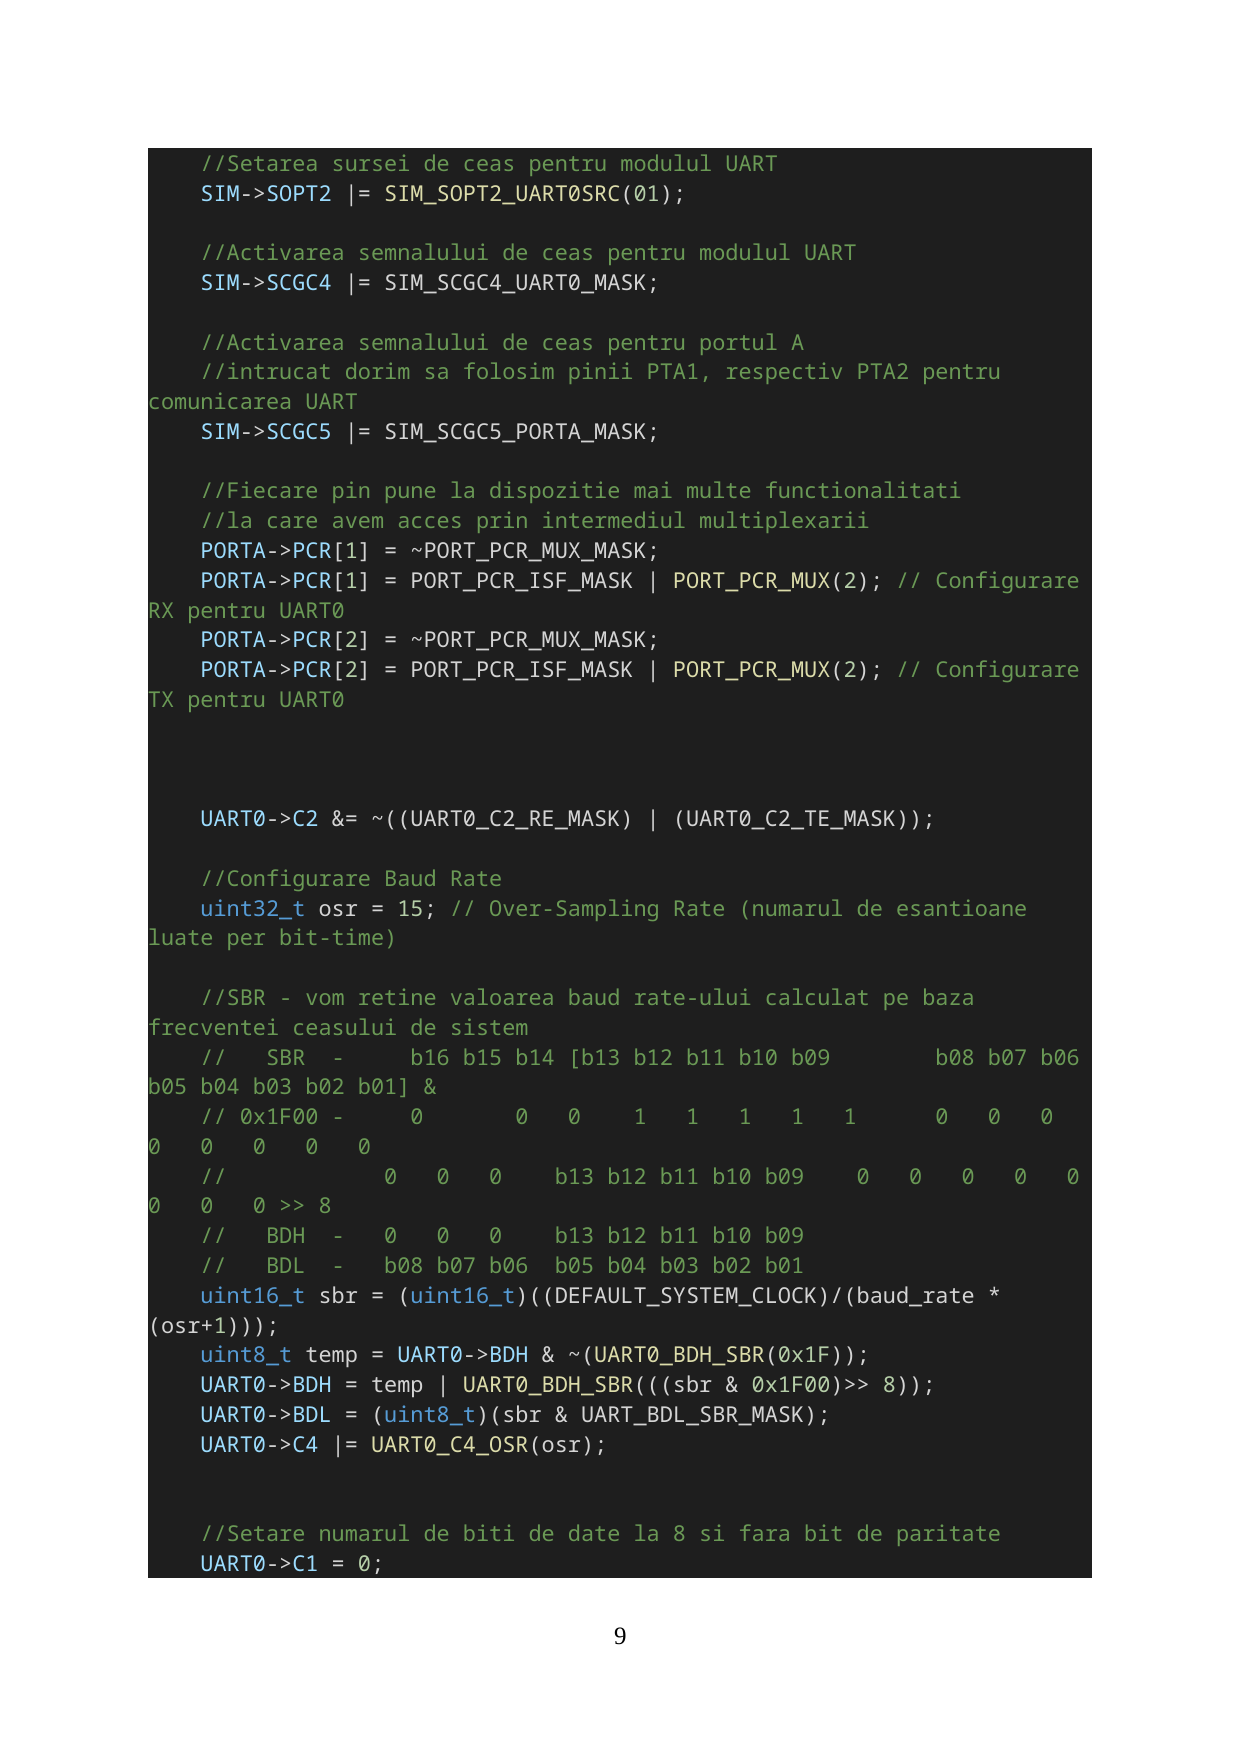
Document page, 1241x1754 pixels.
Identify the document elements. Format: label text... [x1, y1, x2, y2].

text //Activarea semnalului de ceas pentru portul A [148, 326, 1092, 356]
text PORTA->PCR[2] = PORT_PCR_ISF_MASK | PORT_PCR_MUX(2); // Configurare TX pentru UART0 [148, 654, 1092, 714]
text PORTA->PCR[1] = PORT_PCR_ISF_MASK | PORT_PCR_MUX(2); // Configurare RX pentru UART0 [148, 565, 1092, 624]
text //SBR - vom retine valoarea baud rate-ului calculat pe baza frecventei ceasului de sistem [148, 982, 1092, 1041]
text uint8_t temp = UART0->BDH & ~(UART0_BDH_SBR(0x1F)); [148, 1339, 1092, 1369]
text SIM->SOPT2 |= SIM_SOPT2_UART0SRC(01); [148, 177, 1092, 207]
text SIM->SCGC5 |= SIM_SCGC5_PORTA_MASK; [148, 416, 1092, 446]
text // 0 0 0 b13 b12 b11 b10 b09 0 0 0 0 0 0 0 0 >> 8 [148, 1161, 1092, 1220]
text UART0->C1 = 0; [148, 1548, 1092, 1578]
text //Setarea sursei de ceas pentru modulul UART [148, 148, 1092, 177]
text PORTA->PCR[1] = ~PORT_PCR_MUX_MASK; [148, 535, 1092, 565]
text UART0->C2 &= ~((UART0_C2_RE_MASK) | (UART0_C2_TE_MASK)); [148, 803, 1092, 833]
text UART0->C4 |= UART0_C4_OSR(osr); [148, 1429, 1092, 1458]
text PORTA->PCR[2] = ~PORT_PCR_MUX_MASK; [148, 624, 1092, 654]
text UART0->BDL = (uint8_t)(sbr & UART_BDL_SBR_MASK); [148, 1399, 1092, 1429]
text //Configurare Baud Rate [148, 863, 1092, 892]
text // 0x1F00 - 0 0 0 1 1 1 1 1 0 0 0 0 0 0 0 0 [148, 1101, 1092, 1161]
text //intrucat dorim sa folosim pinii PTA1, respectiv PTA2 pentru comunicarea UART [148, 356, 1092, 416]
text //Setare numarul de biti de date la 8 si fara bit de paritate [148, 1518, 1092, 1548]
text // BDH - 0 0 0 b13 b12 b11 b10 b09 [148, 1220, 1092, 1250]
text //Activarea semnalului de ceas pentru modulul UART [148, 237, 1092, 267]
text UART0->BDH = temp | UART0_BDH_SBR(((sbr & 0x1F00)>> 8)); [148, 1369, 1092, 1399]
text // BDL - b08 b07 b06 b05 b04 b03 b02 b01 [148, 1250, 1092, 1280]
text //Fiecare pin pune la dispozitie mai multe functionalitati [148, 475, 1092, 505]
text uint16_t sbr = (uint16_t)((DEFAULT_SYSTEM_CLOCK)/(baud_rate * (osr+1))); [148, 1280, 1092, 1339]
text uint32_t osr = 15; // Over-Sampling Rate (numarul de esantioane luate per bit-time) [148, 892, 1092, 952]
text SIM->SCGC4 |= SIM_SCGC4_UART0_MASK; [148, 267, 1092, 297]
text // SBR - b16 b15 b14 [b13 b12 b11 b10 b09 b08 b07 b06 b05 b04 b03 b02 b01] & [148, 1041, 1092, 1101]
text //la care avem acces prin intermediul multiplexarii [148, 505, 1092, 535]
